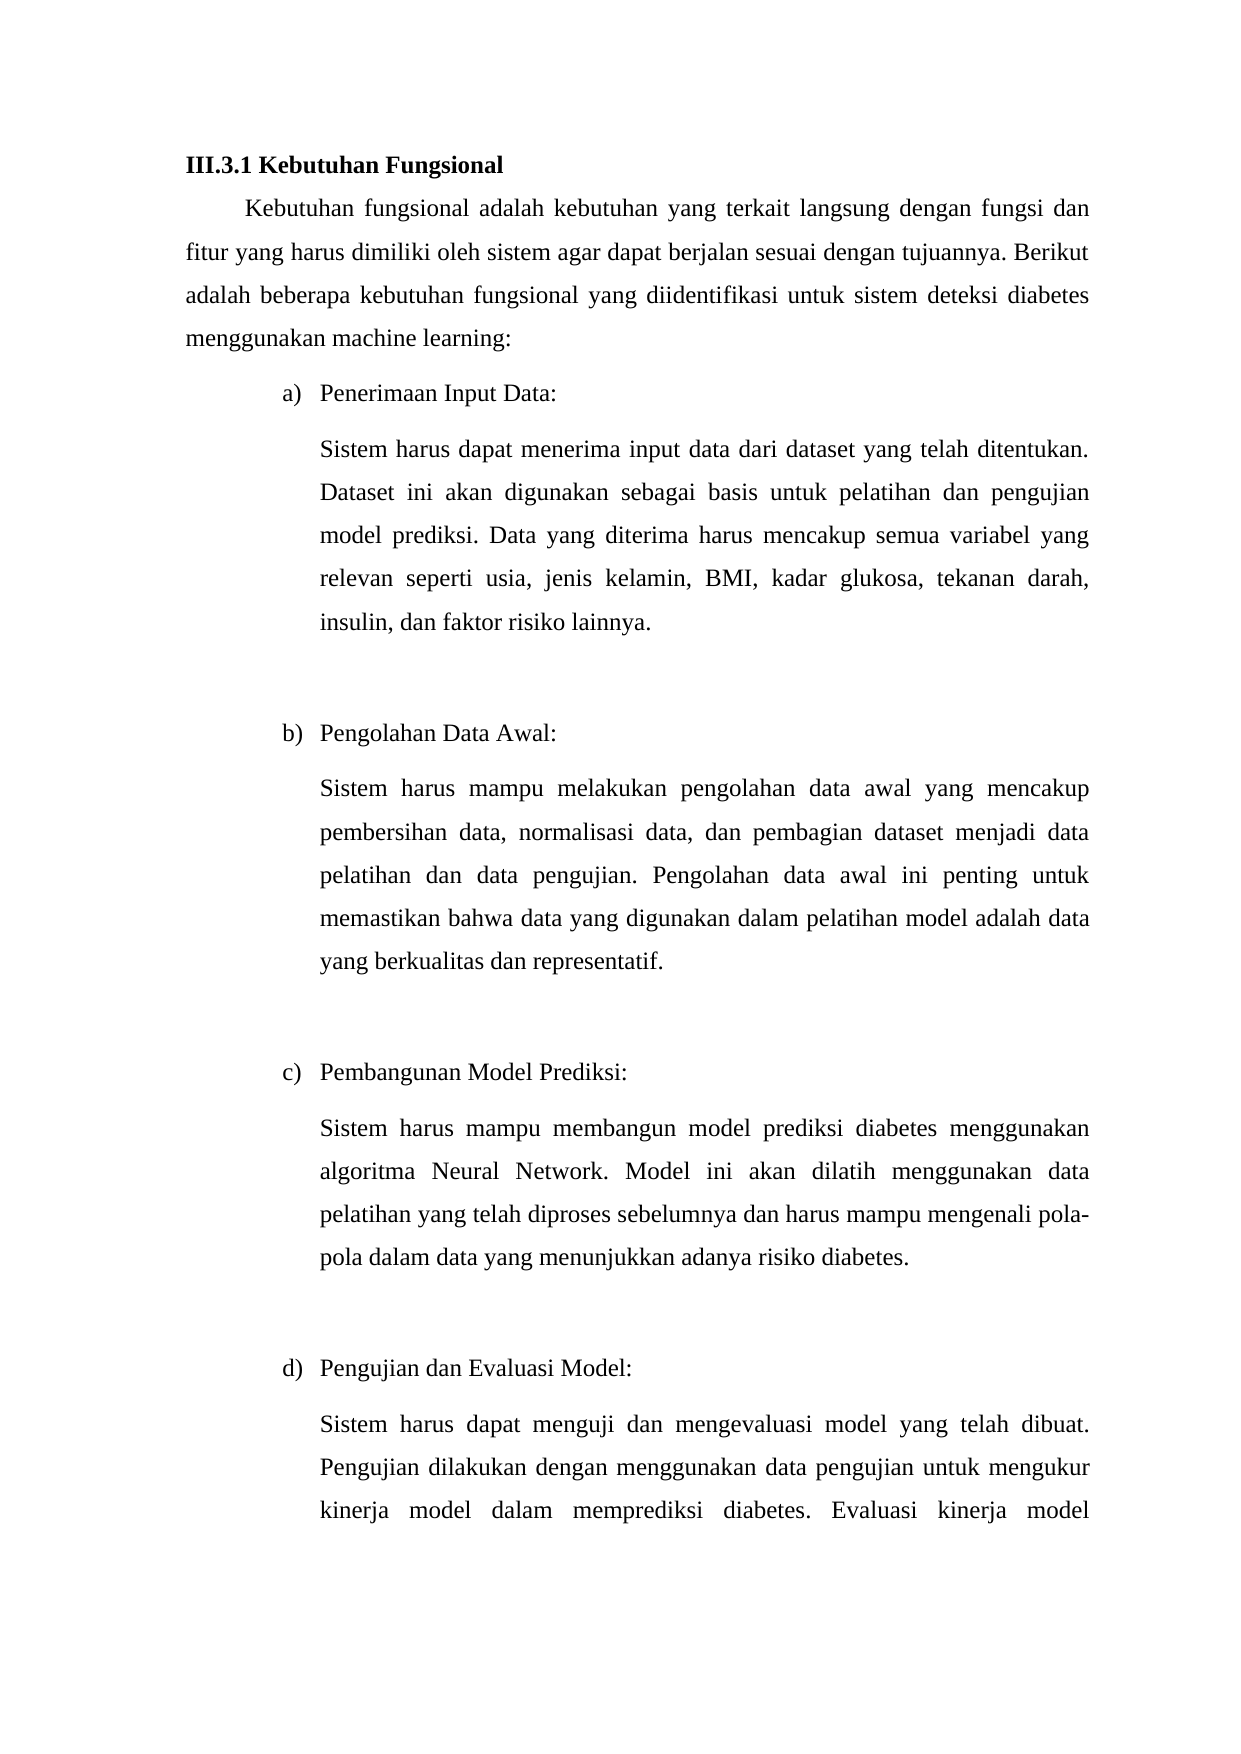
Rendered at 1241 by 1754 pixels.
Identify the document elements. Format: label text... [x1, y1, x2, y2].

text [319, 1409, 1090, 1524]
list Penerimaan Input Data: [282, 378, 1090, 407]
list Pengolahan Data Awal: [282, 718, 1090, 747]
list Pembangunan Model Prediksi: [282, 1057, 1090, 1086]
text Sistem harus mampu membangun model prediksi diabetes menggunakan algoritma Neural Network. Model ini akan dilatih menggunakan data pelatihan yang telah diproses sebelumnya dan harus mampu mengenali pola-pola dalam data yang menunjukkan adanya risiko diabetes. [319, 1113, 1090, 1271]
list Pengujian dan Evaluasi Model: [282, 1353, 1090, 1382]
text Sistem harus mampu melakukan pengolahan data awal yang mencakup pembersihan data, normalisasi data, dan pembagian dataset menjadi data pelatihan dan data pengujian. Pengolahan data awal ini penting untuk memastikan bahwa data yang digunakan dalam pelatihan model adalah data yang berkualitas dan representatif. [319, 773, 1090, 975]
text Sistem harus dapat menerima input data dari dataset yang telah ditentukan. Dataset ini akan digunakan sebagai basis untuk pelatihan dan pengujian model prediksi. Data yang diterima harus mencakup semua variabel yang relevan seperti usia, jenis kelamin, BMI, kadar glukosa, tekanan darah, insulin, dan faktor risiko lainnya. [319, 434, 1090, 635]
subtitle Kebutuhan Fungsional [185, 150, 1090, 179]
text Kebutuhan fungsional adalah kebutuhan yang terkait langsung dengan fungsi dan fitur yang harus dimiliki oleh sistem agar dapat berjalan sesuai dengan tujuannya. Berikut adalah beberapa kebutuhan fungsional yang diidentifikasi untuk sistem deteksi diabetes menggunakan machine learning: [185, 193, 1090, 352]
